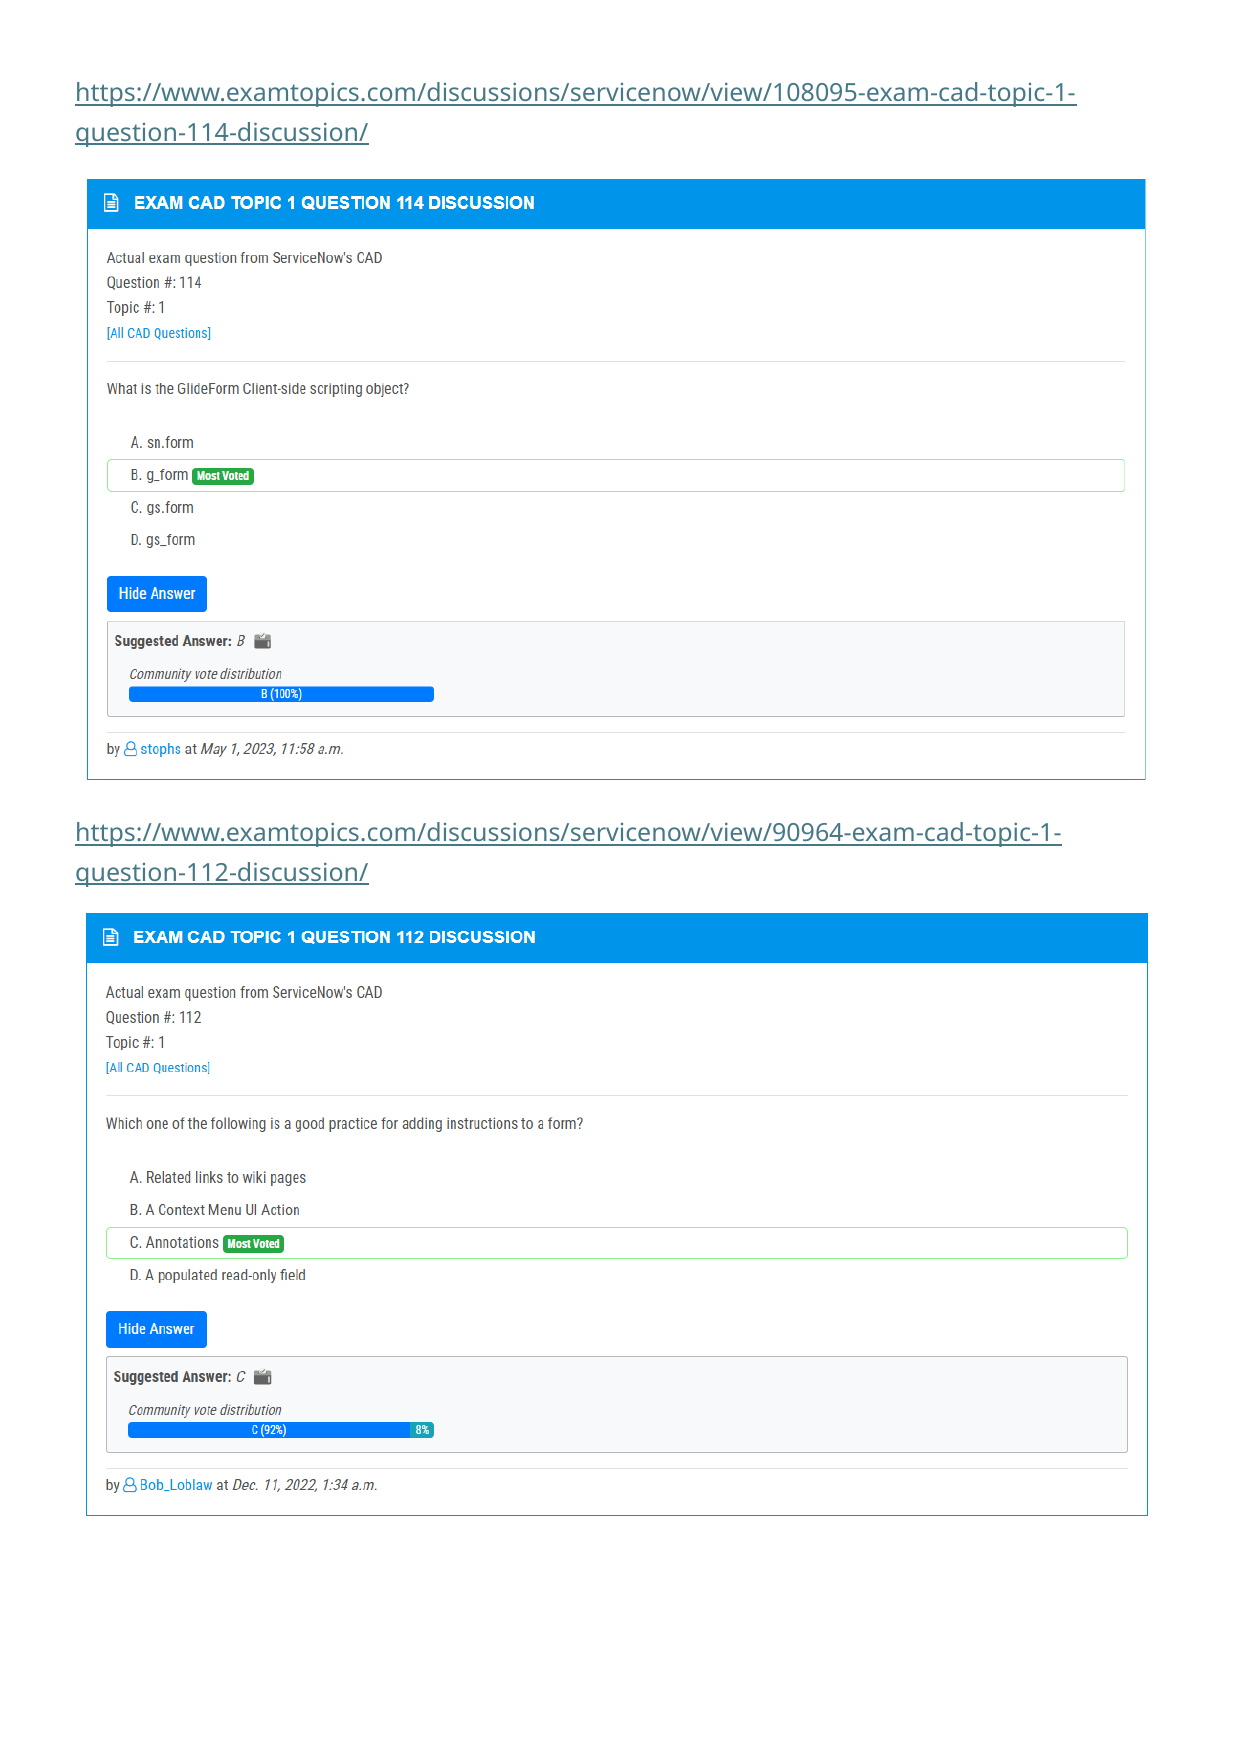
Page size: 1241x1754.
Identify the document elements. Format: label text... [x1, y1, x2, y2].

text https://www.examtopics.com/discussions/servicenow/view/90964-exam-cad-topic-1-question-112-discussion/ [75, 815, 1165, 888]
text https://www.examtopics.com/discussions/servicenow/view/108095-exam-cad-topic-1-question-114-discussion/ [75, 75, 1165, 148]
picture [75, 170, 1166, 794]
picture [75, 910, 1166, 1535]
